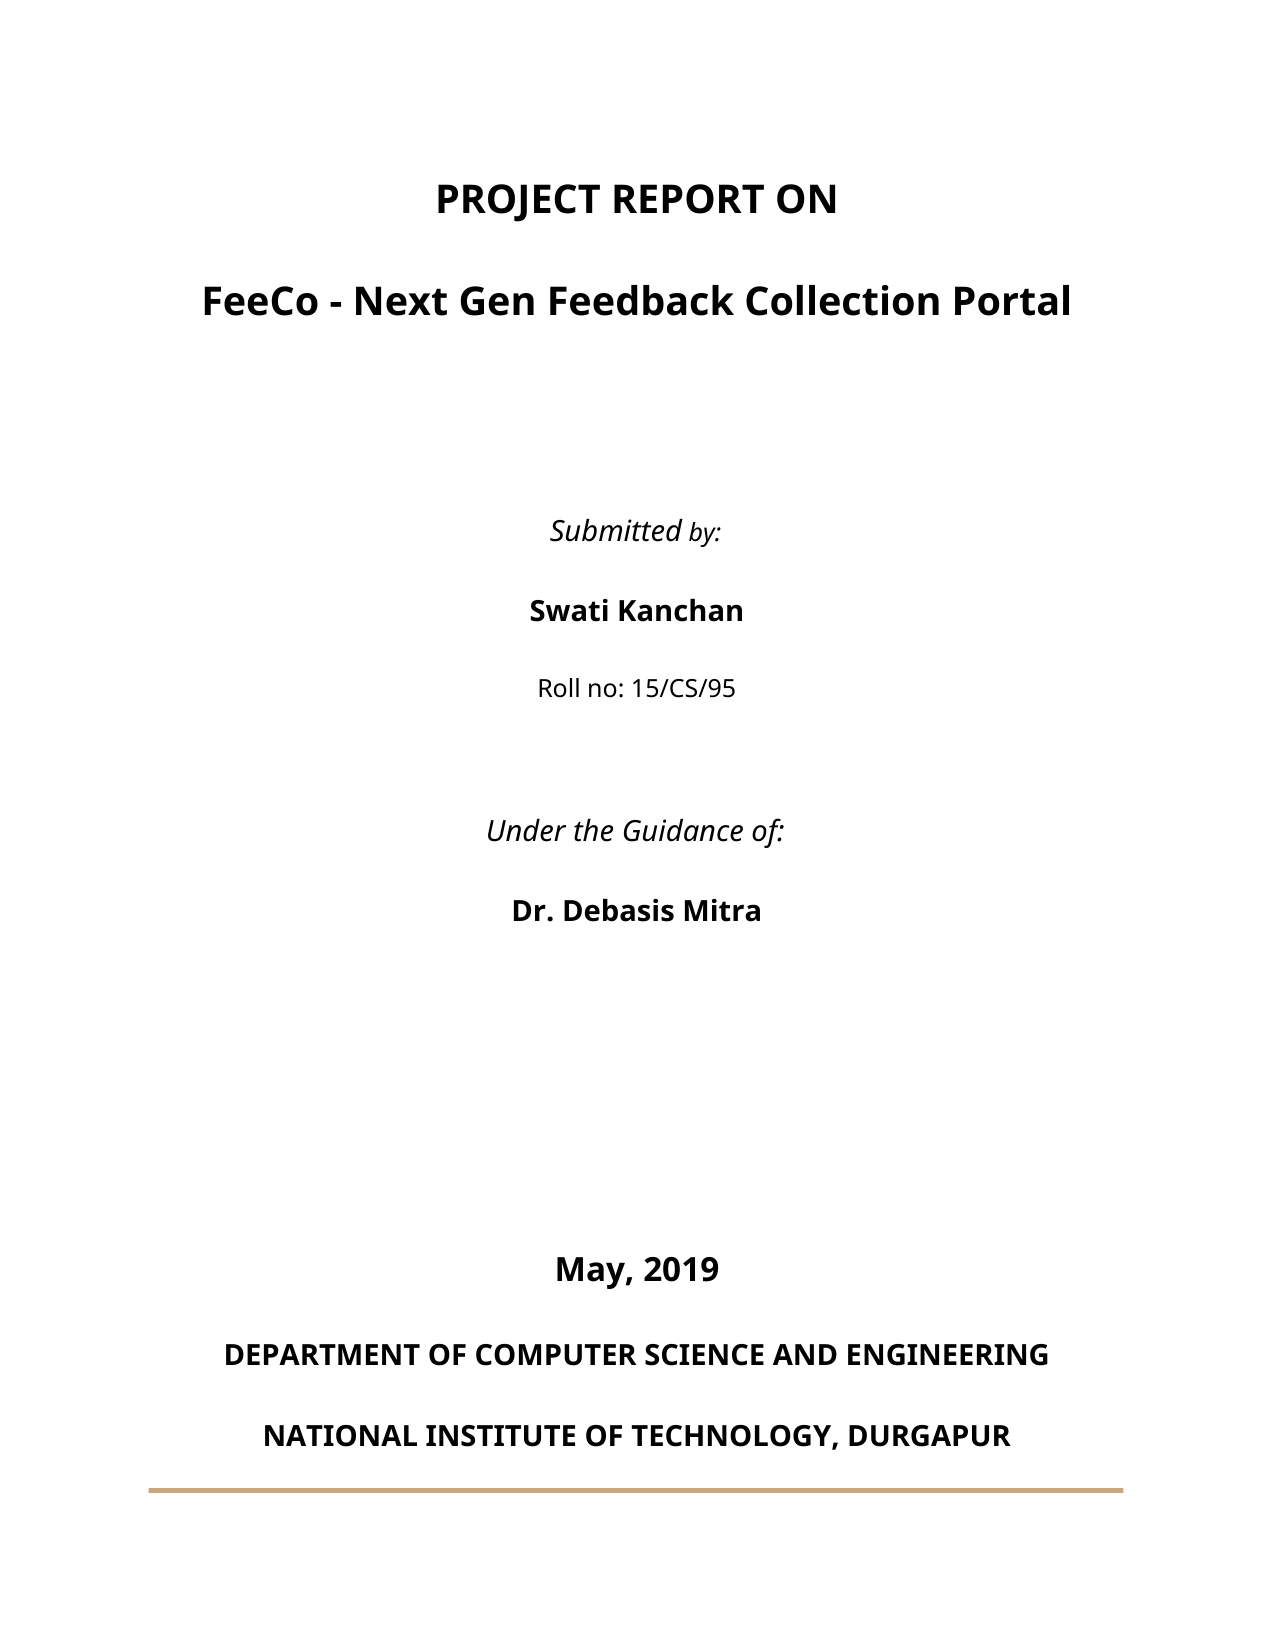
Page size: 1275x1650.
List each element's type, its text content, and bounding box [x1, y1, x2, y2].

text Under the Guidance of: [148, 810, 1125, 850]
text PROJECT REPORT ON [148, 171, 1125, 225]
text Submitted by: [148, 510, 1125, 549]
text DEPARTMENT OF COMPUTER SCIENCE AND ENGINEERING [148, 1334, 1125, 1374]
text Dr. Debasis Mitra [148, 890, 1125, 930]
text Roll no: 15/CS/95 [148, 670, 1125, 704]
text FeeCo - Next Gen Feedback Collection Portal [148, 273, 1125, 327]
picture [148, 1488, 1124, 1493]
text NATIONAL INSTITUTE OF TECHNOLOGY, DURGAPUR [148, 1415, 1125, 1454]
text Swati Kanchan [148, 590, 1125, 630]
text May, 2019 [148, 1246, 1125, 1291]
